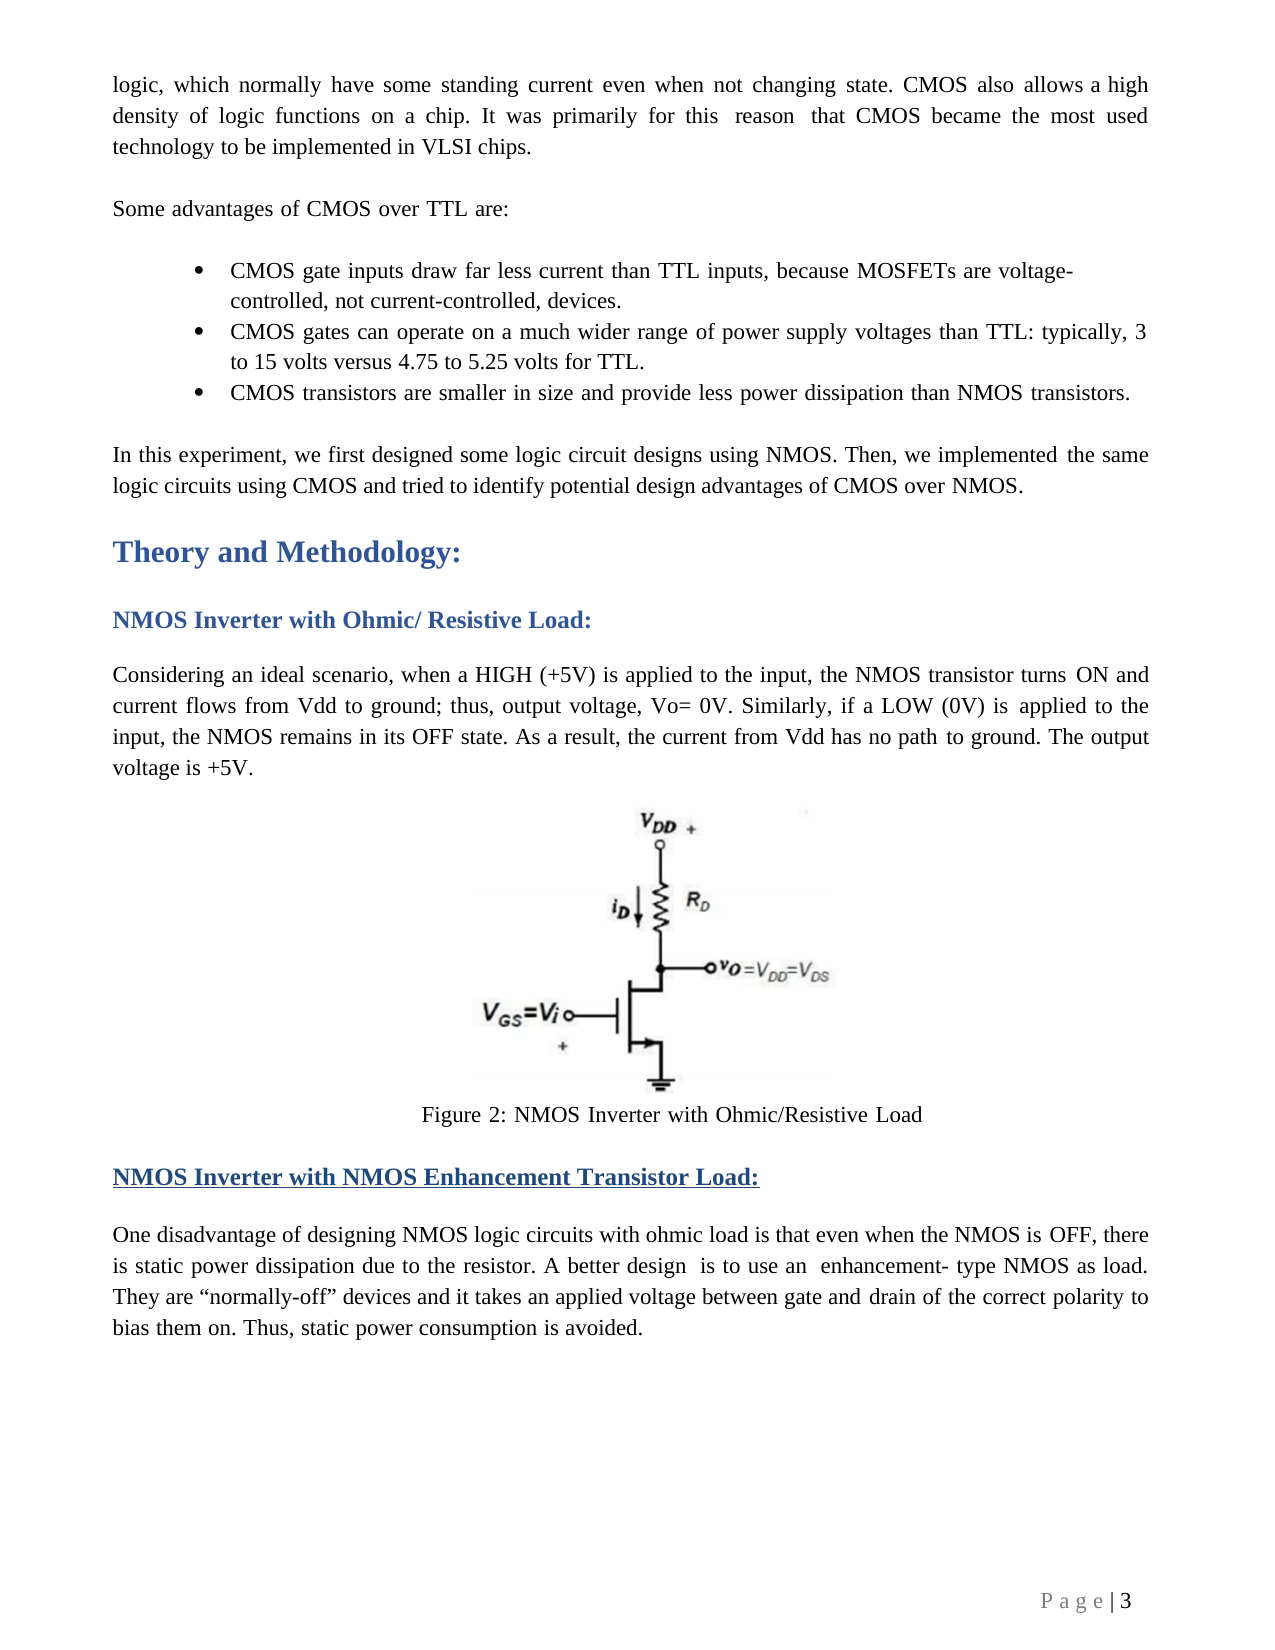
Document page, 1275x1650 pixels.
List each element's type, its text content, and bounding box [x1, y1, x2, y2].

list CMOS transistors are smaller in size and provide less power dissipation than NMOS transistors. [195, 379, 1185, 406]
text Considering an ideal scenario, when a HIGH (+5V) is applied to the input, the NMOS transistor turns ON and current flows from Vdd to ground; thus, output voltage, Vo= 0V. Similarly, if a LOW (0V) is applied to the input, the NMOS remains in its OFF state. As a result, the current from Vdd has no path to ground. The output voltage is +5V. [112, 661, 1149, 780]
picture [471, 804, 838, 1095]
text In this experiment, we first designed some logic circuit designs using NMOS. Then, we implemented the same logic circuits using CMOS and tried to identify potential design advantages of CMOS over NMOS. [112, 441, 1149, 498]
text One disadvantage of designing NMOS logic circuits with ohmic load is that even when the NMOS is OFF, there is static power dissipation due to the resistor. A better design is to use an enhancement- type NMOS as load. They are “normally-off” devices and it takes an applied voltage between gate and drain of the correct polarity to bias them on. Thus, static power consumption is avoided. [112, 1221, 1149, 1340]
text Some advantages of CMOS over TTL are: [112, 194, 1185, 221]
list CMOS gates can operate on a much wider range of power supply voltages than TTL: typically, 3 to 15 volts versus 4.75 to 5.25 volts for TTL. [195, 318, 1149, 375]
list CMOS gate inputs draw far less current than TTL inputs, because MOSFETs are voltage- controlled, not current-controlled, devices. [195, 257, 1149, 313]
text NMOS Inverter with NMOS Enhancement Transistor Load: [112, 1162, 1185, 1191]
text logic, which normally have some standing current even when not changing state. CMOS also allows a high density of logic functions on a chip. It was primarily for this reason that CMOS became the most used technology to be implemented in VLSI chips. [112, 71, 1149, 159]
subtitle NMOS Inverter with Ohmic/ Resistive Load: [112, 605, 1185, 634]
subtitle Theory and Methodology: [112, 533, 1185, 569]
